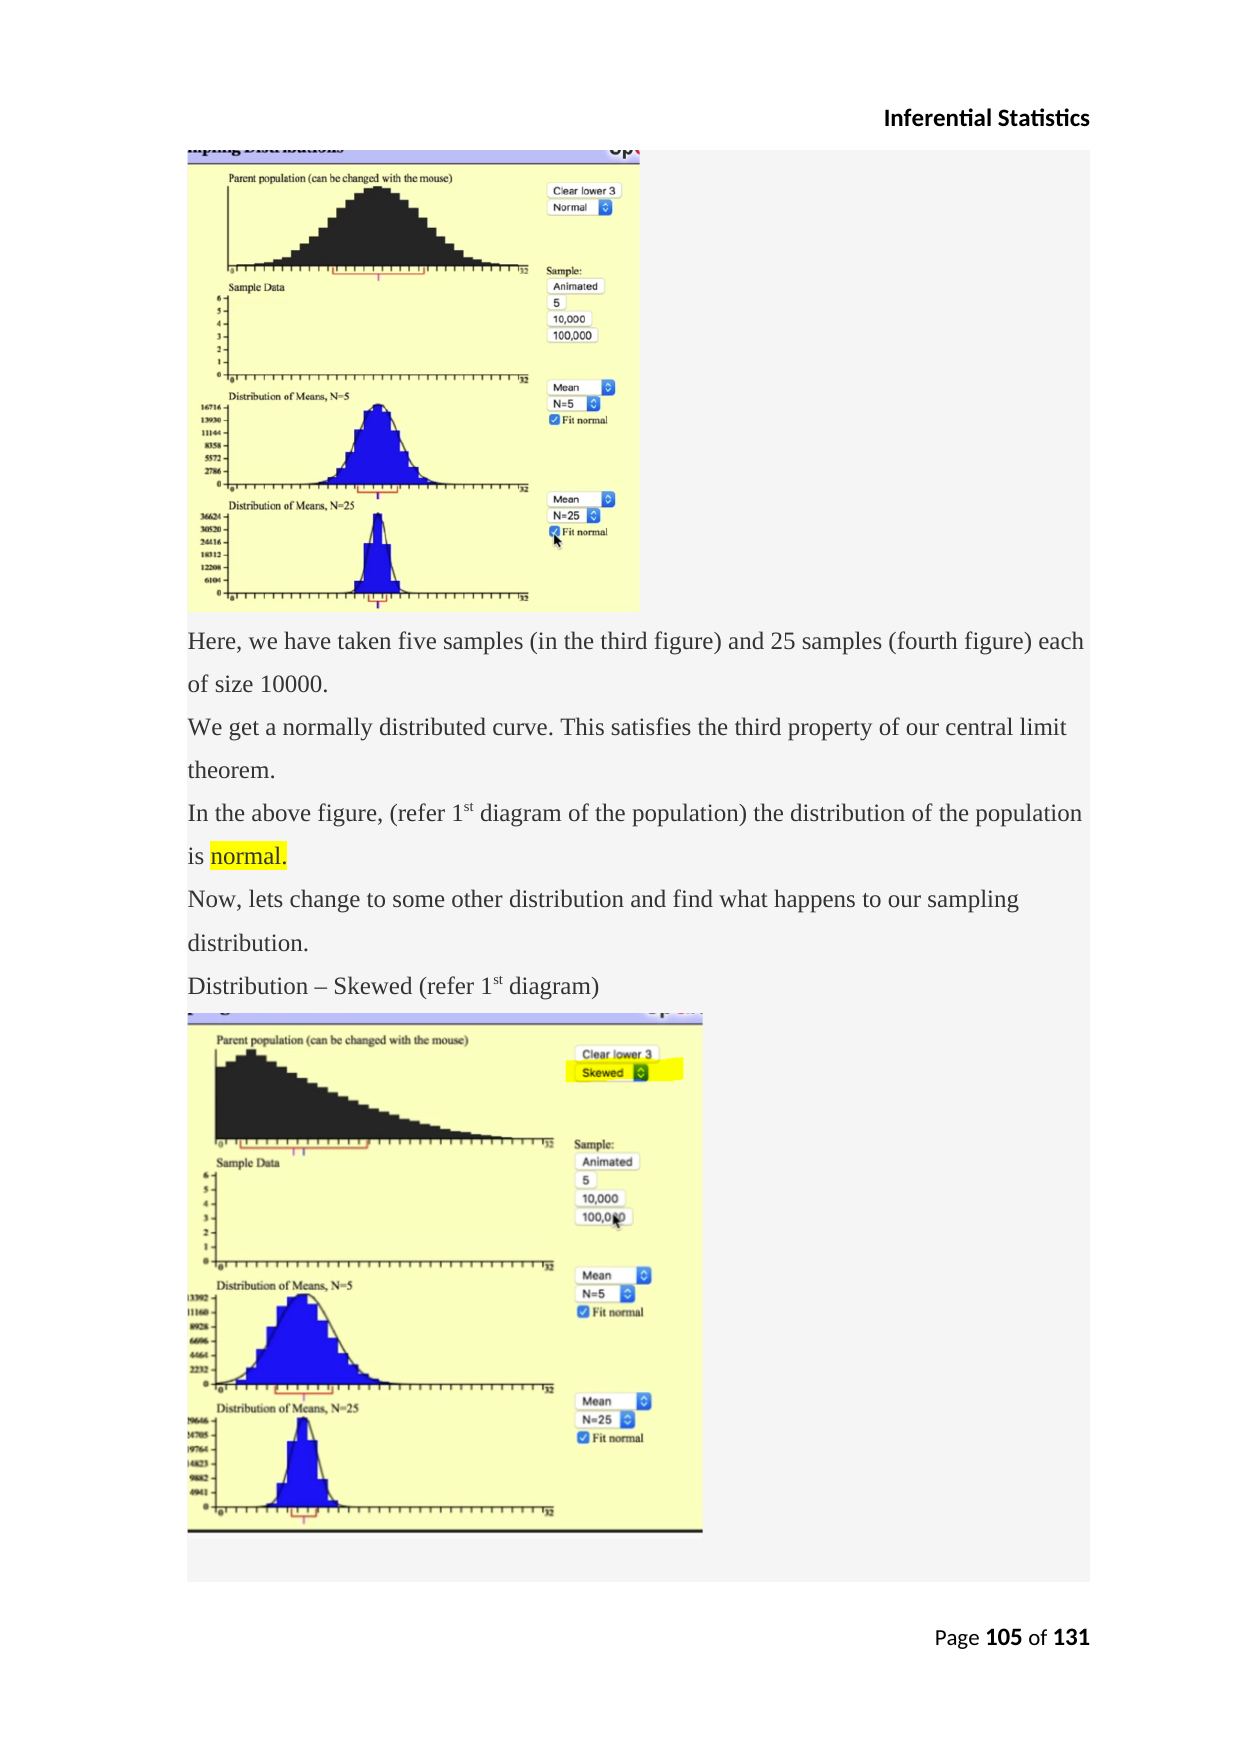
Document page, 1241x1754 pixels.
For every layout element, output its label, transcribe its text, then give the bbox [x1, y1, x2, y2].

text Here, we have taken five samples (in the third figure) and 25 samples (fourth figure) each of size 10000. [187, 626, 1090, 698]
text Distribution – Skewed (refer 1st diagram) [187, 971, 1090, 999]
text In the above figure, (refer 1st diagram of the population) the distribution of the population is normal. [187, 798, 1090, 870]
text We get a normally distributed curve. This satisfies the third property of our central limit theorem. [187, 712, 1090, 784]
picture [187, 1013, 703, 1539]
text Now, lets change to some other distribution and find what happens to our sampling distribution. [187, 884, 1090, 956]
picture [187, 150, 640, 612]
